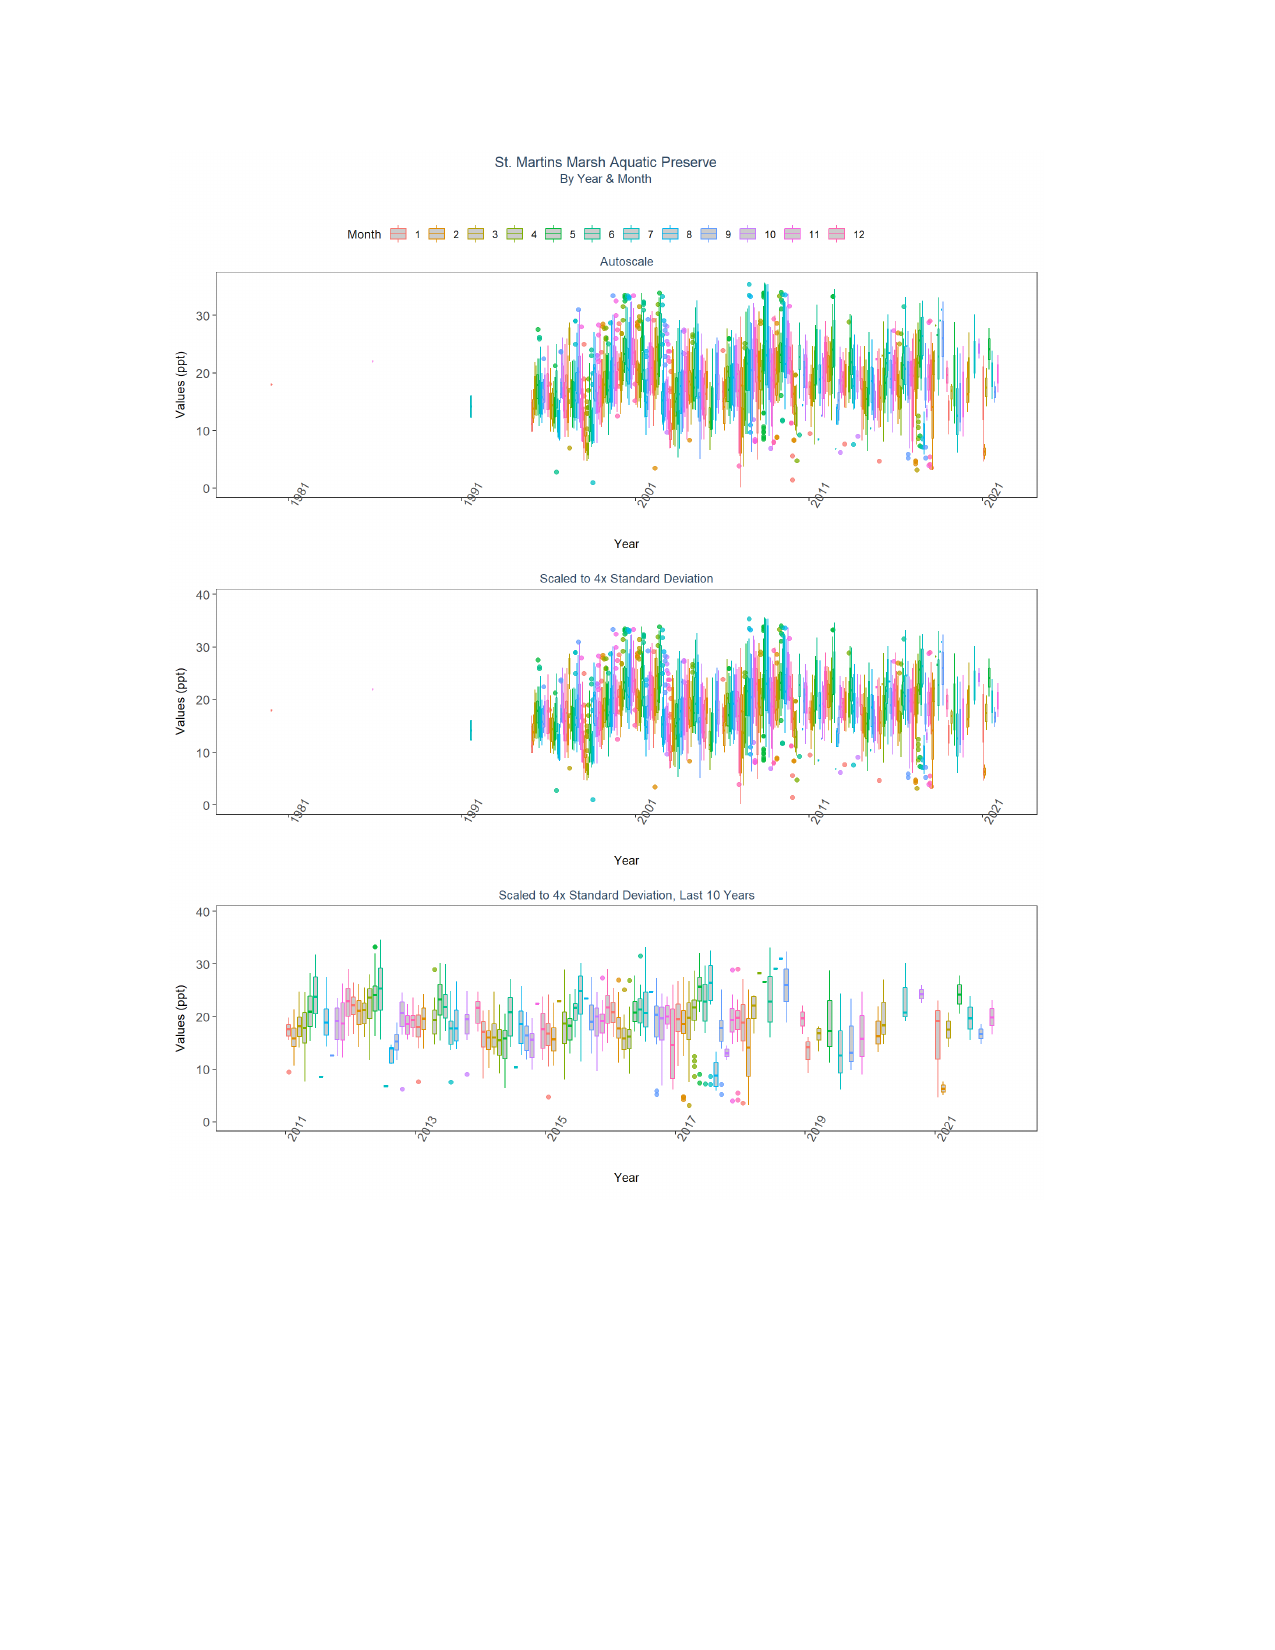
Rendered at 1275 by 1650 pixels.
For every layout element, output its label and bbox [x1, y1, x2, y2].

picture [168, 150, 1044, 1200]
